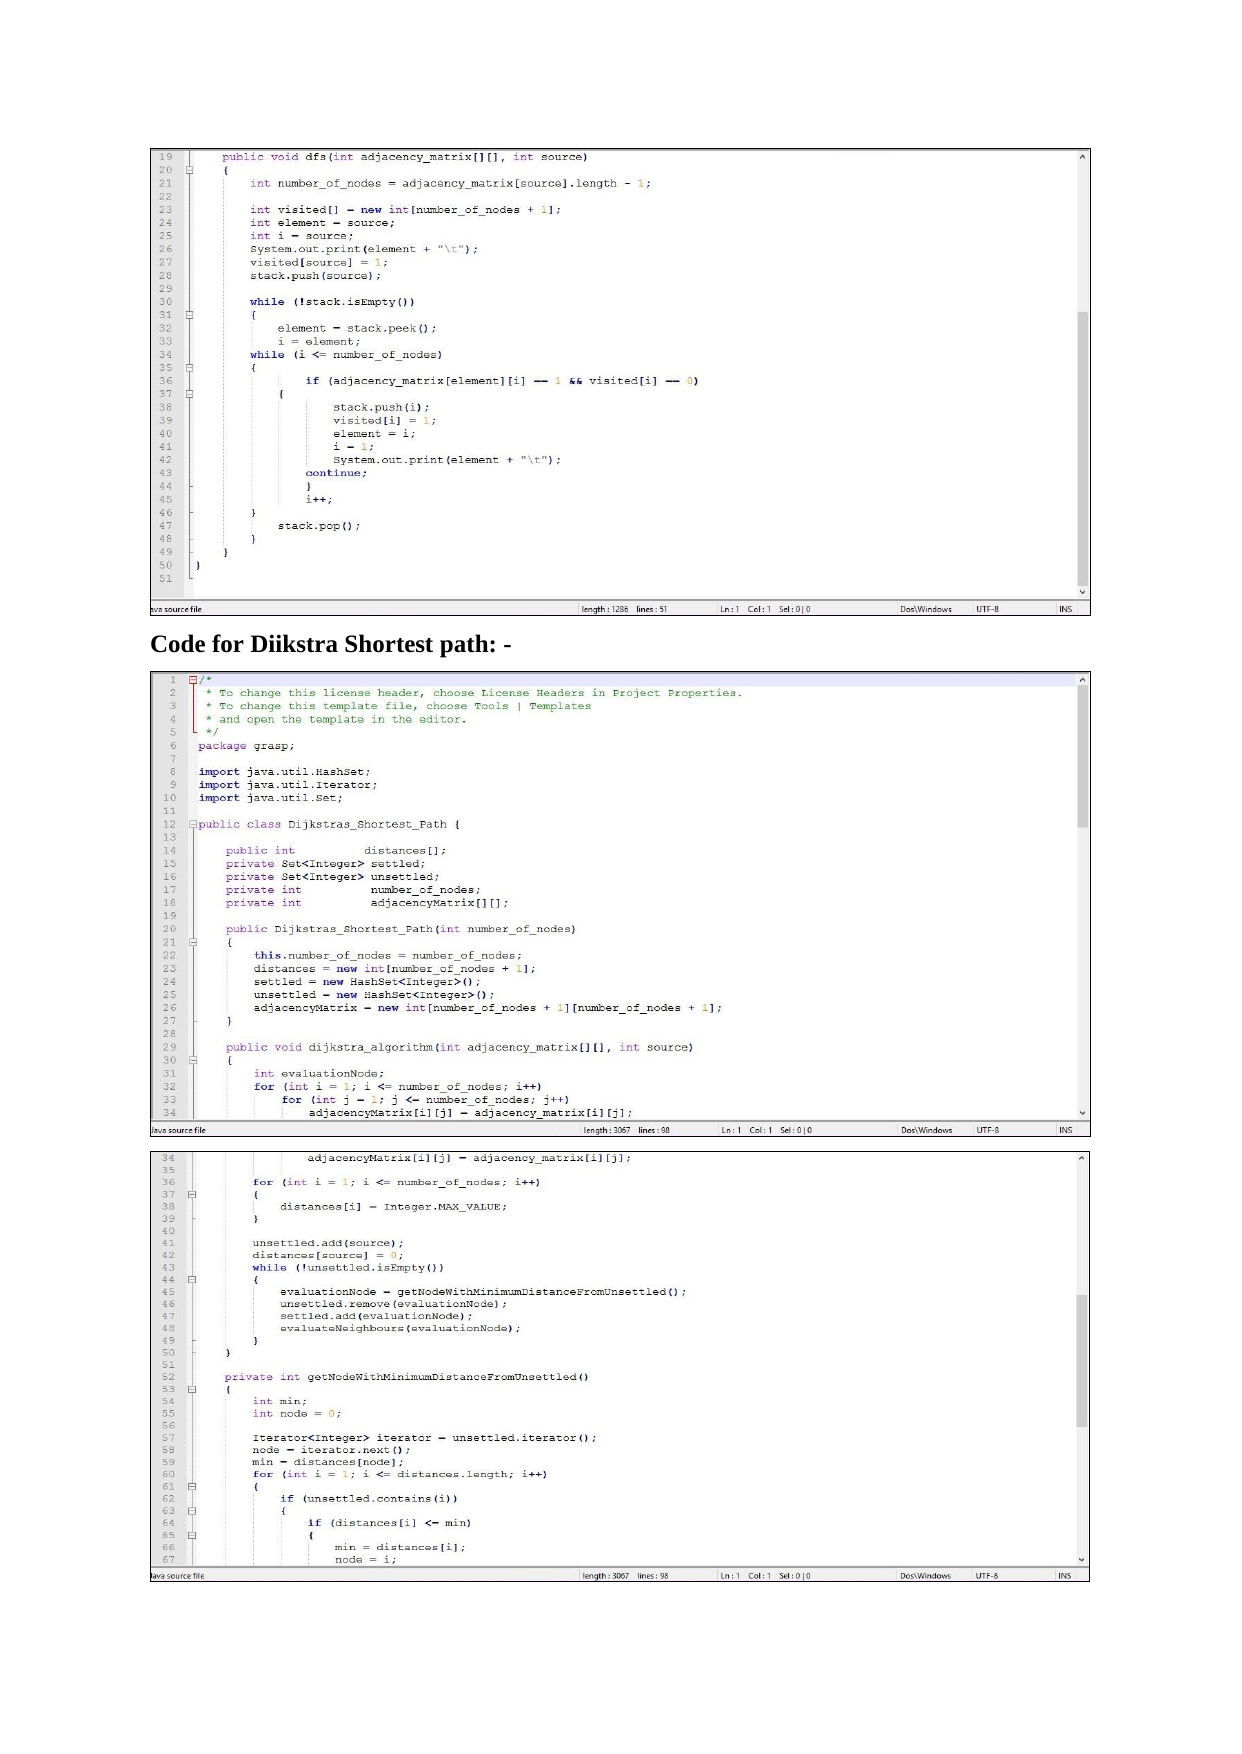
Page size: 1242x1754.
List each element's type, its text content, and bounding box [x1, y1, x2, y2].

text Code for Diikstra Shortest path: - [150, 629, 1102, 658]
picture [151, 672, 1090, 1136]
picture [151, 1152, 1089, 1581]
picture [151, 149, 1090, 615]
